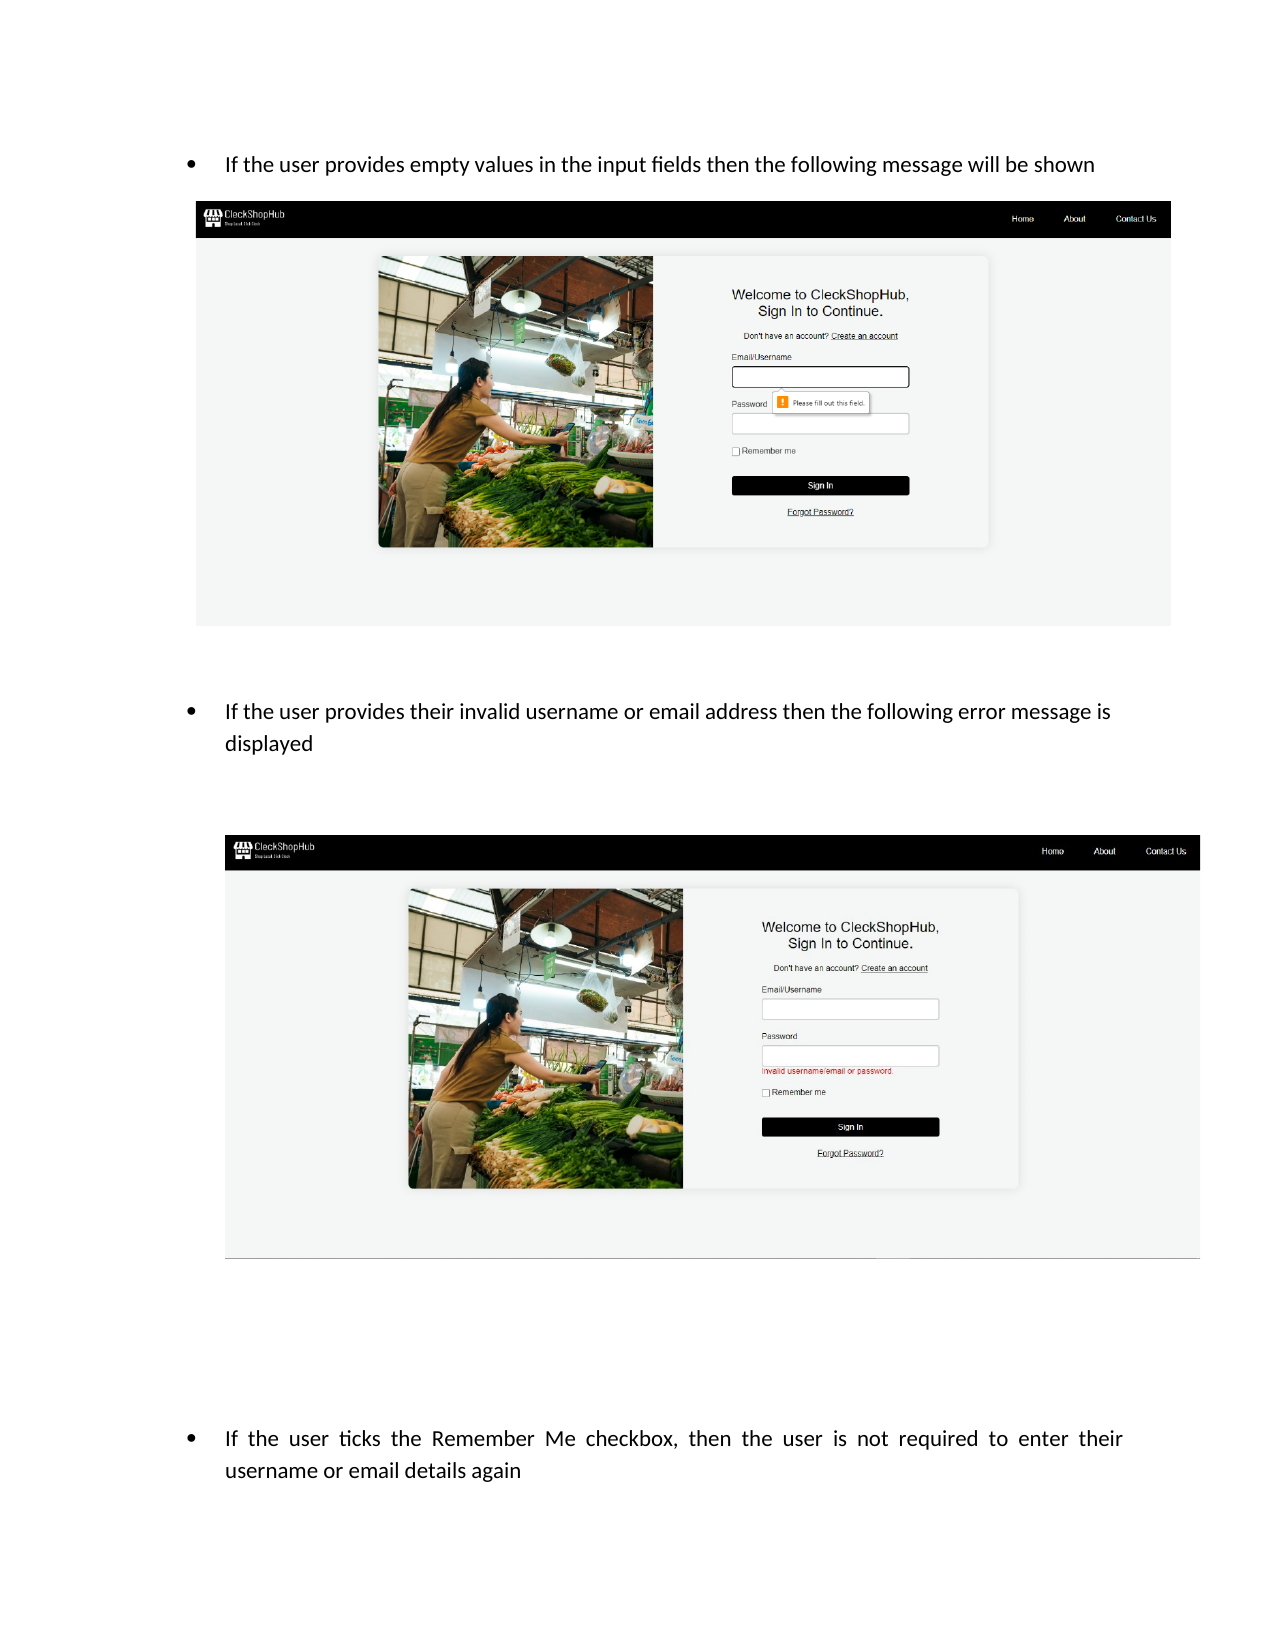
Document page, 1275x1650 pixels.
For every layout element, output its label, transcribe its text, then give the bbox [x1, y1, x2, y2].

list If the user ticks the Remember Me checkbox, then the user is not required to enter their username or email details again [187, 1424, 1125, 1484]
list If the user provides their invalid username or email address then the following error message is [187, 697, 1125, 725]
picture [225, 835, 1200, 1259]
picture [195, 201, 1171, 626]
list displayed [225, 729, 1125, 757]
list If the user provides empty values in the input fields then the following message will be shown [187, 150, 1125, 178]
